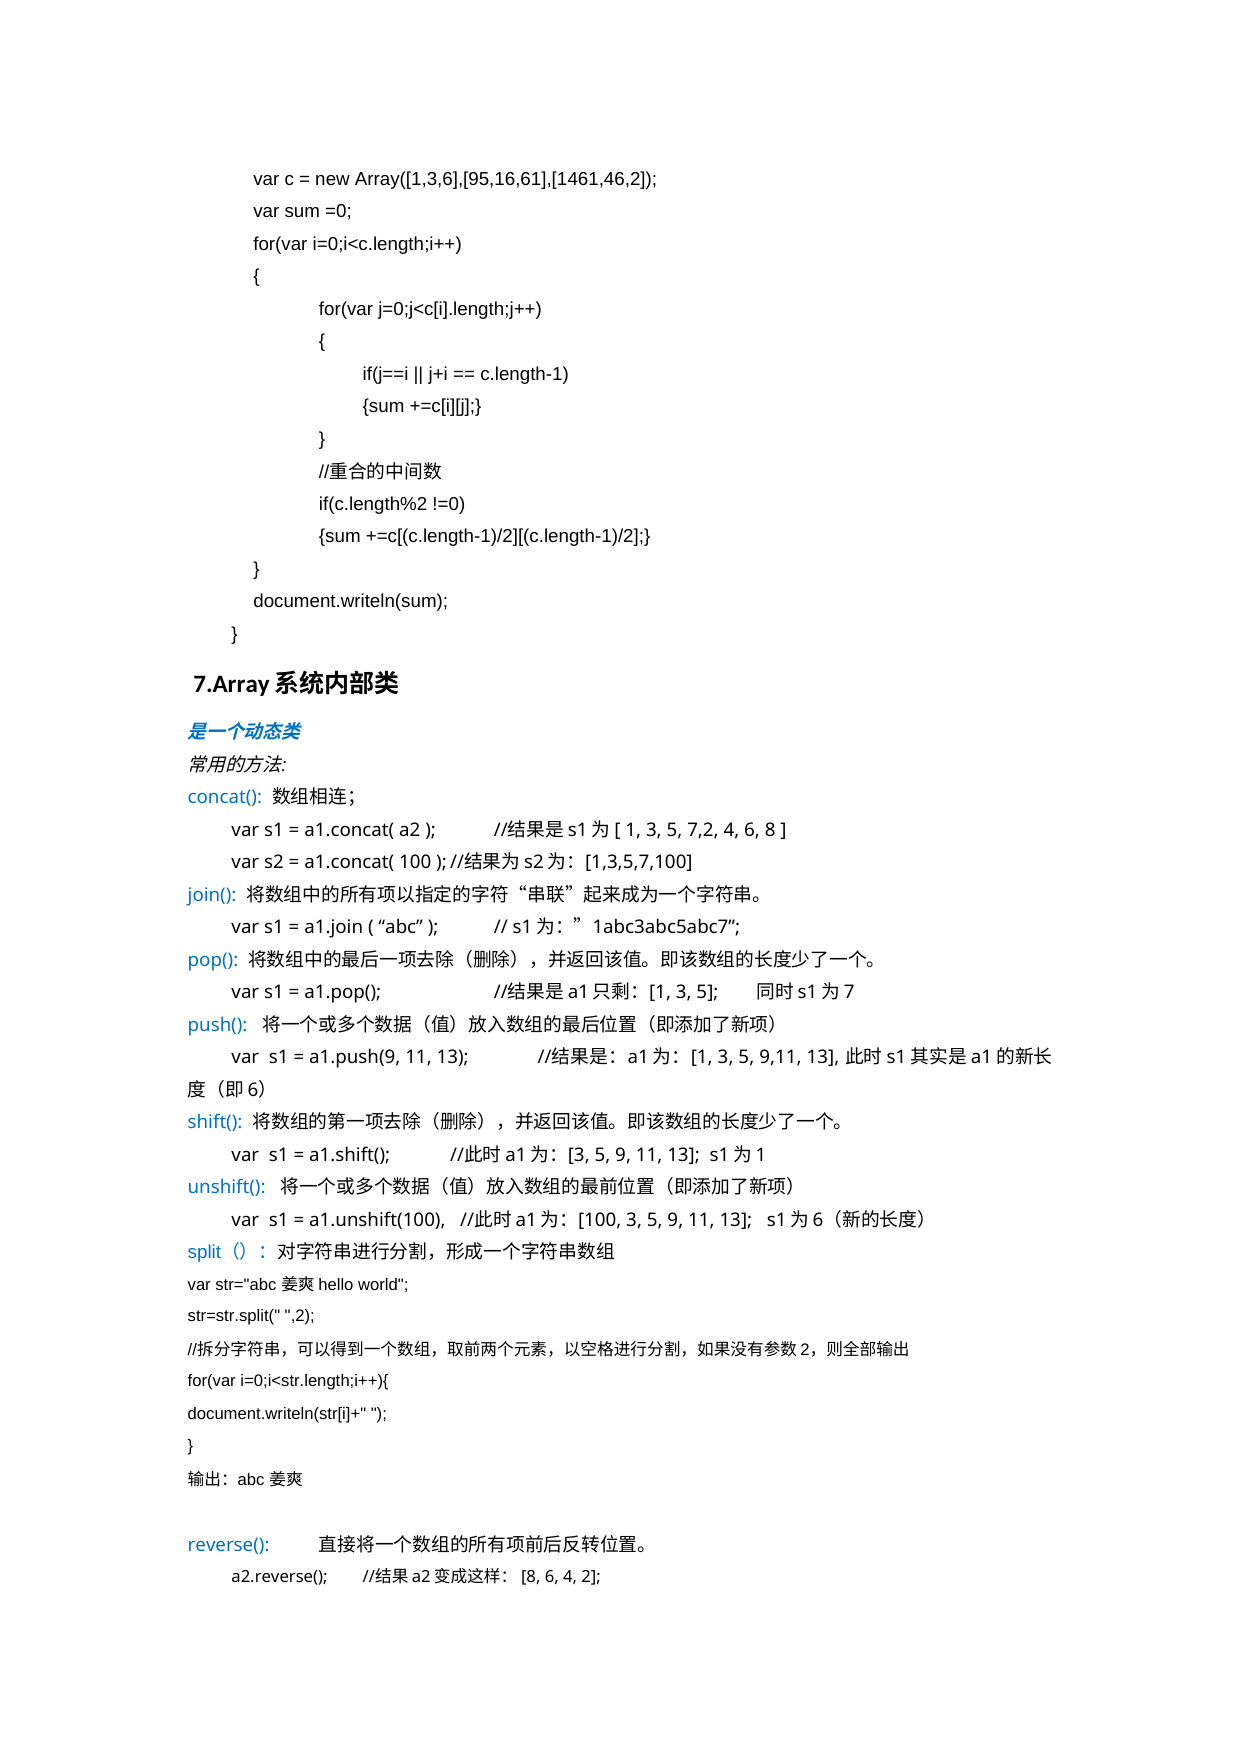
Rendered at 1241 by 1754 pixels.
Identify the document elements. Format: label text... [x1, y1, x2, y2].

text for(var j=0;j<c[i].length;j++) [187, 292, 1053, 324]
text //拆分字符串，可以得到一个数组，取前两个元素，以空格进行分割，如果没有参数2，则全部输出 [187, 1332, 1053, 1364]
text var s1 = a1.push(9, 11, 13); //结果是：a1为：[1, 3, 5, 9,11, 13], 此时s1其实是a1的新长度（即6） [187, 1039, 1053, 1104]
text var sum =0; [187, 194, 1053, 227]
text } [187, 552, 1053, 584]
text } [187, 617, 1053, 649]
text document.writeln(str[i]+" "); [187, 1397, 1053, 1429]
text pop(): 将数组中的最后一项去除（删除），并返回该值。即该数组的长度少了一个。 [187, 942, 1053, 974]
text a2.reverse(); //结果a2变成这样： [8, 6, 4, 2]; [187, 1559, 1053, 1592]
text unshift(): 将一个或多个数据（值）放入数组的最前位置（即添加了新项） [187, 1169, 1053, 1202]
text document.writeln(sum); [187, 584, 1053, 617]
text str=str.split(" ",2); [187, 1299, 1053, 1332]
text var s1 = a1.concat( a2 ); //结果是s1为 [ 1, 3, 5, 7,2, 4, 6, 8 ] [187, 812, 1053, 844]
text 常用的方法: [187, 747, 1053, 779]
text join(): 将数组中的所有项以指定的字符“串联”起来成为一个字符串。 [187, 877, 1053, 909]
text //重合的中间数 [187, 454, 1053, 487]
text push(): 将一个或多个数据（值）放入数组的最后位置（即添加了新项） [187, 1007, 1053, 1039]
text var s1 = a1.shift(); //此时a1为：[3, 5, 9, 11, 13]; s1为1 [187, 1137, 1053, 1169]
text var s1 = a1.pop(); //结果是a1只剩：[1, 3, 5]; 同时s1为7 [187, 974, 1053, 1007]
text { [187, 259, 1053, 292]
text for(var i=0;i<c.length;i++) [187, 227, 1053, 259]
text var str="abc 姜爽 hello world"; [187, 1267, 1053, 1299]
text shift(): 将数组的第一项去除（删除），并返回该值。即该数组的长度少了一个。 [187, 1104, 1053, 1137]
text var s2 = a1.concat( 100 ); //结果为s2为：[1,3,5,7,100] [187, 844, 1053, 877]
text { [187, 324, 1053, 357]
text reverse(): 直接将一个数组的所有项前后反转位置。 [187, 1527, 1053, 1559]
text var s1 = a1.unshift(100), //此时a1为：[100, 3, 5, 9, 11, 13]; s1为6（新的长度） [187, 1202, 1053, 1234]
text } [187, 422, 1053, 454]
text for(var i=0;i<str.length;i++){ [187, 1364, 1053, 1397]
text 是一个动态类 [187, 714, 1053, 747]
text var s1 = a1.join ( “abc” ); // s1为：”1abc3abc5abc7”; [187, 909, 1053, 942]
text {sum +=c[(c.length-1)/2][(c.length-1)/2];} [187, 519, 1053, 552]
text split（）：对字符串进行分割，形成一个字符串数组 [187, 1234, 1053, 1267]
text if(j==i || j+i == c.length-1) [187, 357, 1053, 389]
text concat(): 数组相连； [187, 779, 1053, 812]
text {sum +=c[i][j];} [187, 389, 1053, 422]
text } [187, 1429, 1053, 1462]
text 输出：abc 姜爽 [187, 1462, 1053, 1494]
text if(c.length%2 !=0) [187, 487, 1053, 519]
text var c = new Array([1,3,6],[95,16,61],[1461,46,2]); [187, 162, 1053, 194]
